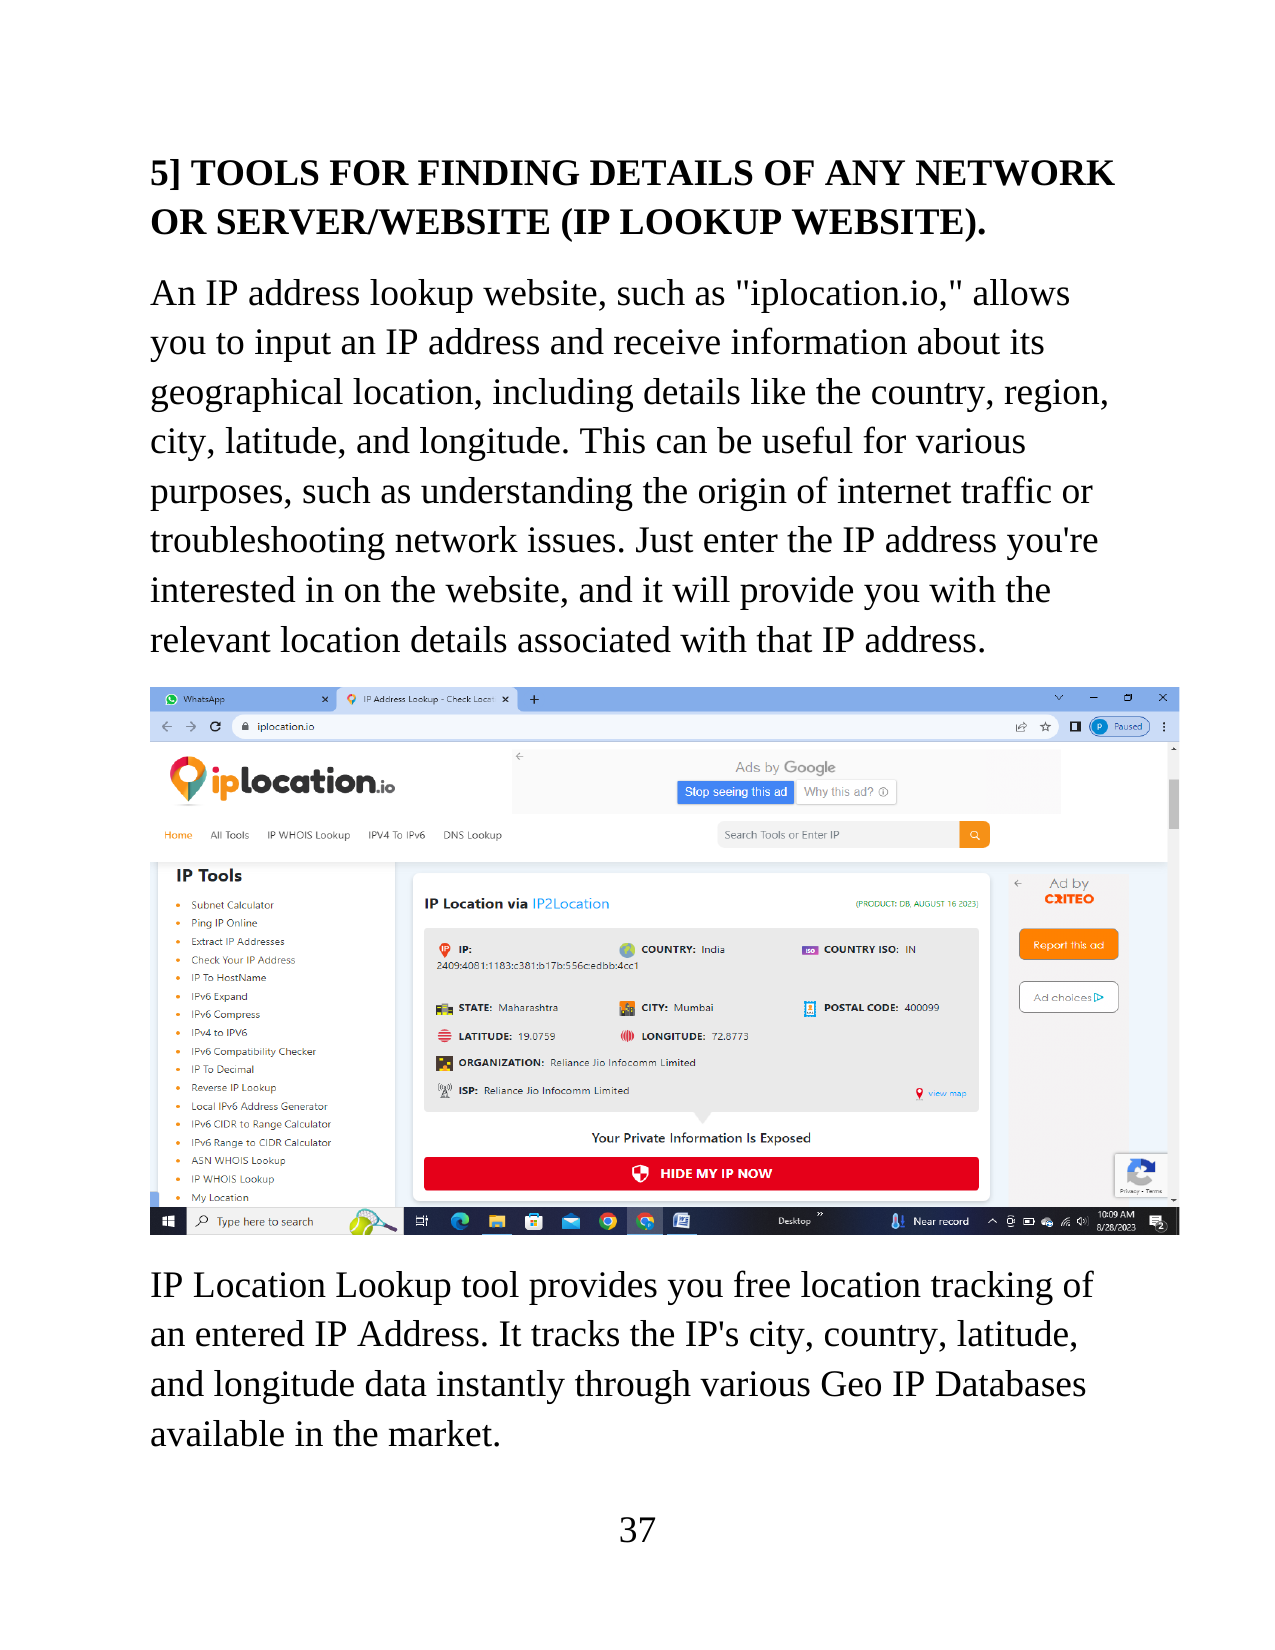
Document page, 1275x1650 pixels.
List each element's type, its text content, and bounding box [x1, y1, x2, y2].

text 5] TOOLS FOR FINDING DETAILS OF ANY NETWORK OR SERVER/WEBSITE (IP LOOKUP WEBSITE). [150, 150, 1125, 243]
picture [150, 687, 1180, 1235]
text IP Location Lookup tool provides you free location tracking of an entered IP Address. It tracks the IP's city, country, latitude, and longitude data instantly through various Geo IP Databases available in the market. [150, 1262, 1125, 1454]
text An IP address lookup website, such as "iplocation.io," allows you to input an IP address and receive information about its geographical location, including details like the country, region, city, latitude, and longitude. This can be useful for various purposes, such as understanding the origin of internet traffic or troubleshooting network issues. Just enter the IP address you're interested in on the website, and it will provide you with the relevant location details associated with that IP address. [150, 270, 1125, 660]
